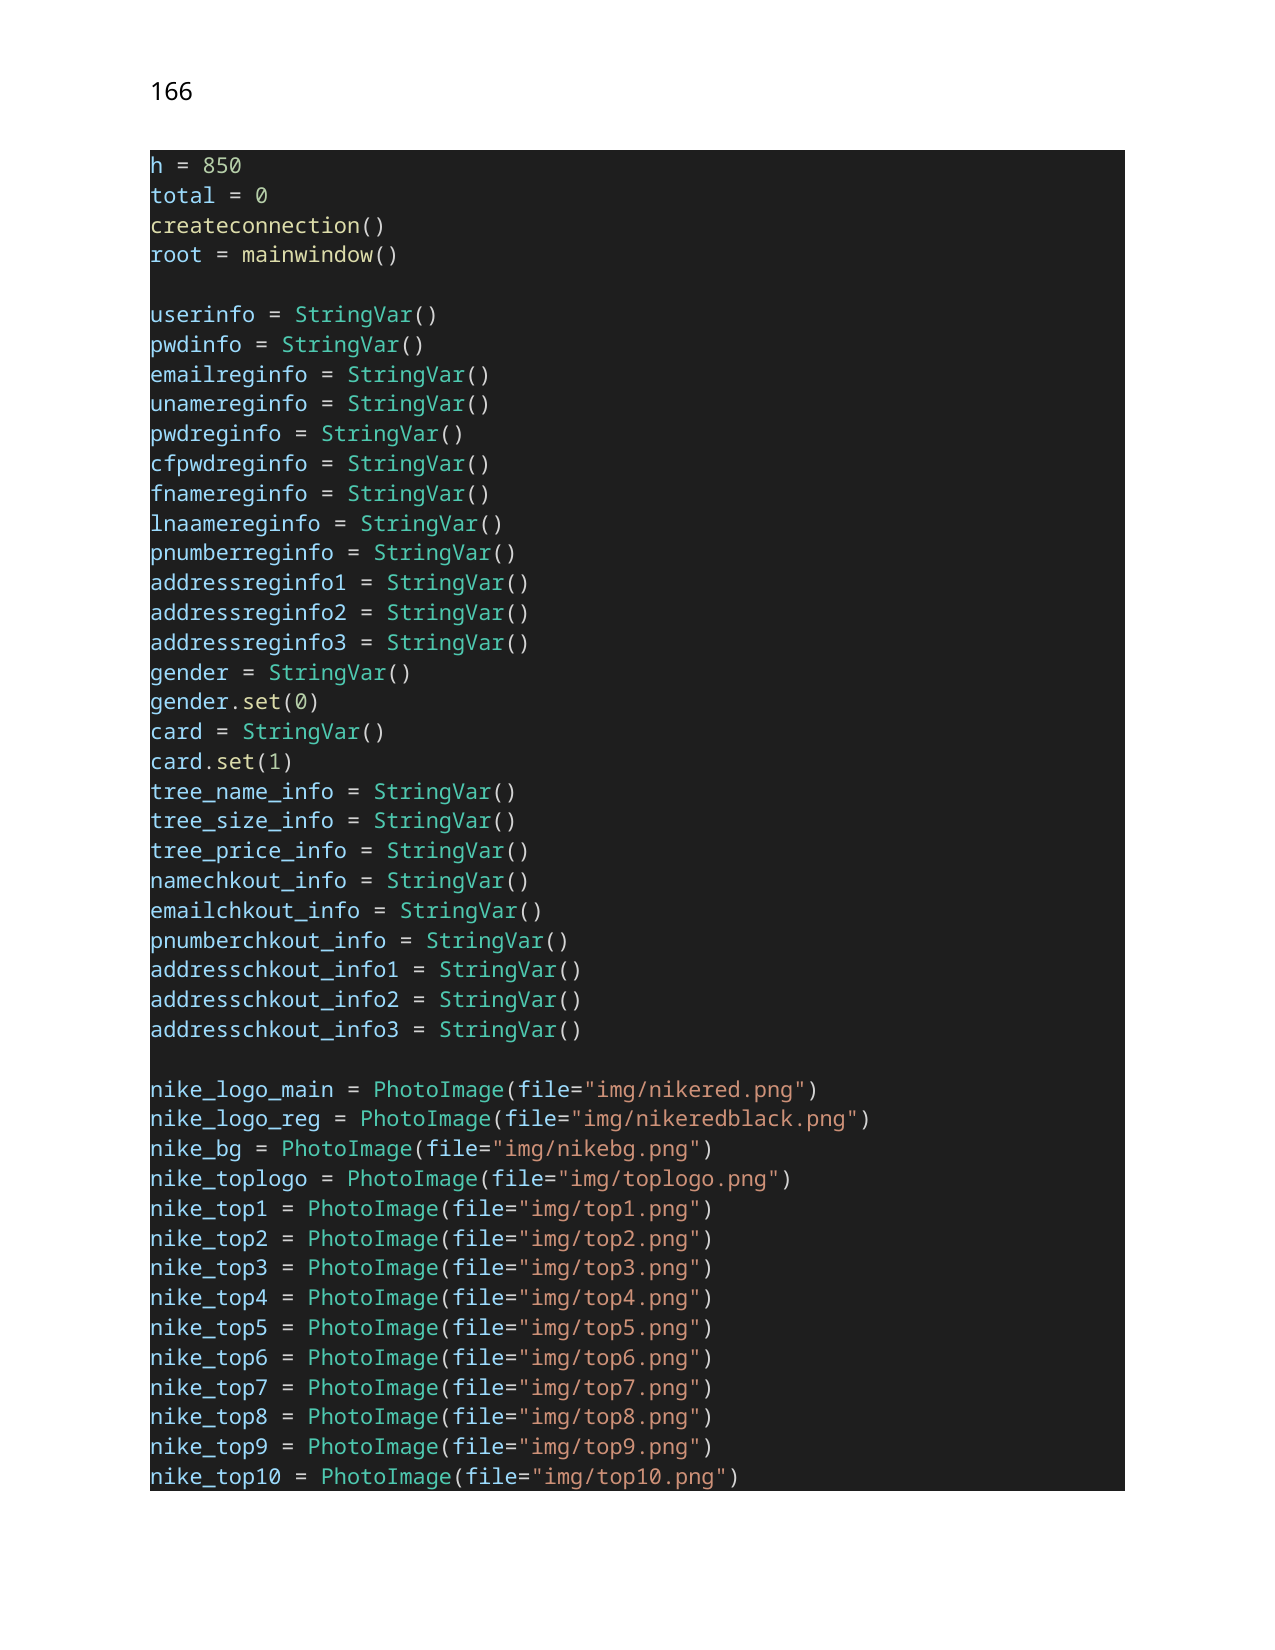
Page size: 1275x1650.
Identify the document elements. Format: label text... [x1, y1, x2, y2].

text gender.set(0) [150, 686, 1125, 716]
text addresschkout_info1 = StringVar() [150, 954, 1125, 984]
text createconnection() [150, 209, 1125, 239]
text nike_logo_reg = PhotoImage(file="img/nikeredblack.png") [150, 1103, 1125, 1133]
text pwdinfo = StringVar() [150, 329, 1125, 358]
text card = StringVar() [150, 716, 1125, 746]
text pwdreginfo = StringVar() [150, 418, 1125, 448]
text nike_top5 = PhotoImage(file="img/top5.png") [150, 1312, 1125, 1342]
text userinfo = StringVar() [150, 299, 1125, 329]
text nike_toplogo = PhotoImage(file="img/toplogo.png") [150, 1163, 1125, 1193]
text addressreginfo3 = StringVar() [150, 627, 1125, 656]
text root = mainwindow() [150, 239, 1125, 269]
text nike_top9 = PhotoImage(file="img/top9.png") [150, 1431, 1125, 1461]
text card.set(1) [150, 746, 1125, 776]
text nike_top6 = PhotoImage(file="img/top6.png") [150, 1342, 1125, 1371]
text nike_top8 = PhotoImage(file="img/top8.png") [150, 1401, 1125, 1431]
text nike_bg = PhotoImage(file="img/nikebg.png") [150, 1133, 1125, 1163]
text nike_top10 = PhotoImage(file="img/top10.png") [150, 1461, 1125, 1491]
text pnumberchkout_info = StringVar() [150, 924, 1125, 954]
text addresschkout_info2 = StringVar() [150, 984, 1125, 1014]
text gender = StringVar() [150, 656, 1125, 686]
text pnumberreginfo = StringVar() [150, 537, 1125, 567]
text emailchkout_info = StringVar() [150, 895, 1125, 924]
text tree_name_info = StringVar() [150, 776, 1125, 805]
text nike_logo_main = PhotoImage(file="img/nikered.png") [150, 1073, 1125, 1103]
text nike_top4 = PhotoImage(file="img/top4.png") [150, 1282, 1125, 1312]
text nike_top3 = PhotoImage(file="img/top3.png") [150, 1252, 1125, 1282]
text emailreginfo = StringVar() [150, 358, 1125, 388]
text namechkout_info = StringVar() [150, 865, 1125, 895]
text addressreginfo1 = StringVar() [150, 567, 1125, 597]
text addresschkout_info3 = StringVar() [150, 1014, 1125, 1044]
text cfpwdreginfo = StringVar() [150, 448, 1125, 478]
text nike_top7 = PhotoImage(file="img/top7.png") [150, 1371, 1125, 1401]
text h = 850 [150, 150, 1125, 180]
text tree_size_info = StringVar() [150, 805, 1125, 835]
text addressreginfo2 = StringVar() [150, 597, 1125, 627]
text nike_top1 = PhotoImage(file="img/top1.png") [150, 1193, 1125, 1222]
text fnamereginfo = StringVar() [150, 478, 1125, 507]
text total = 0 [150, 180, 1125, 209]
text tree_price_info = StringVar() [150, 835, 1125, 865]
text lnaamereginfo = StringVar() [150, 507, 1125, 537]
text nike_top2 = PhotoImage(file="img/top2.png") [150, 1222, 1125, 1252]
text unamereginfo = StringVar() [150, 388, 1125, 418]
